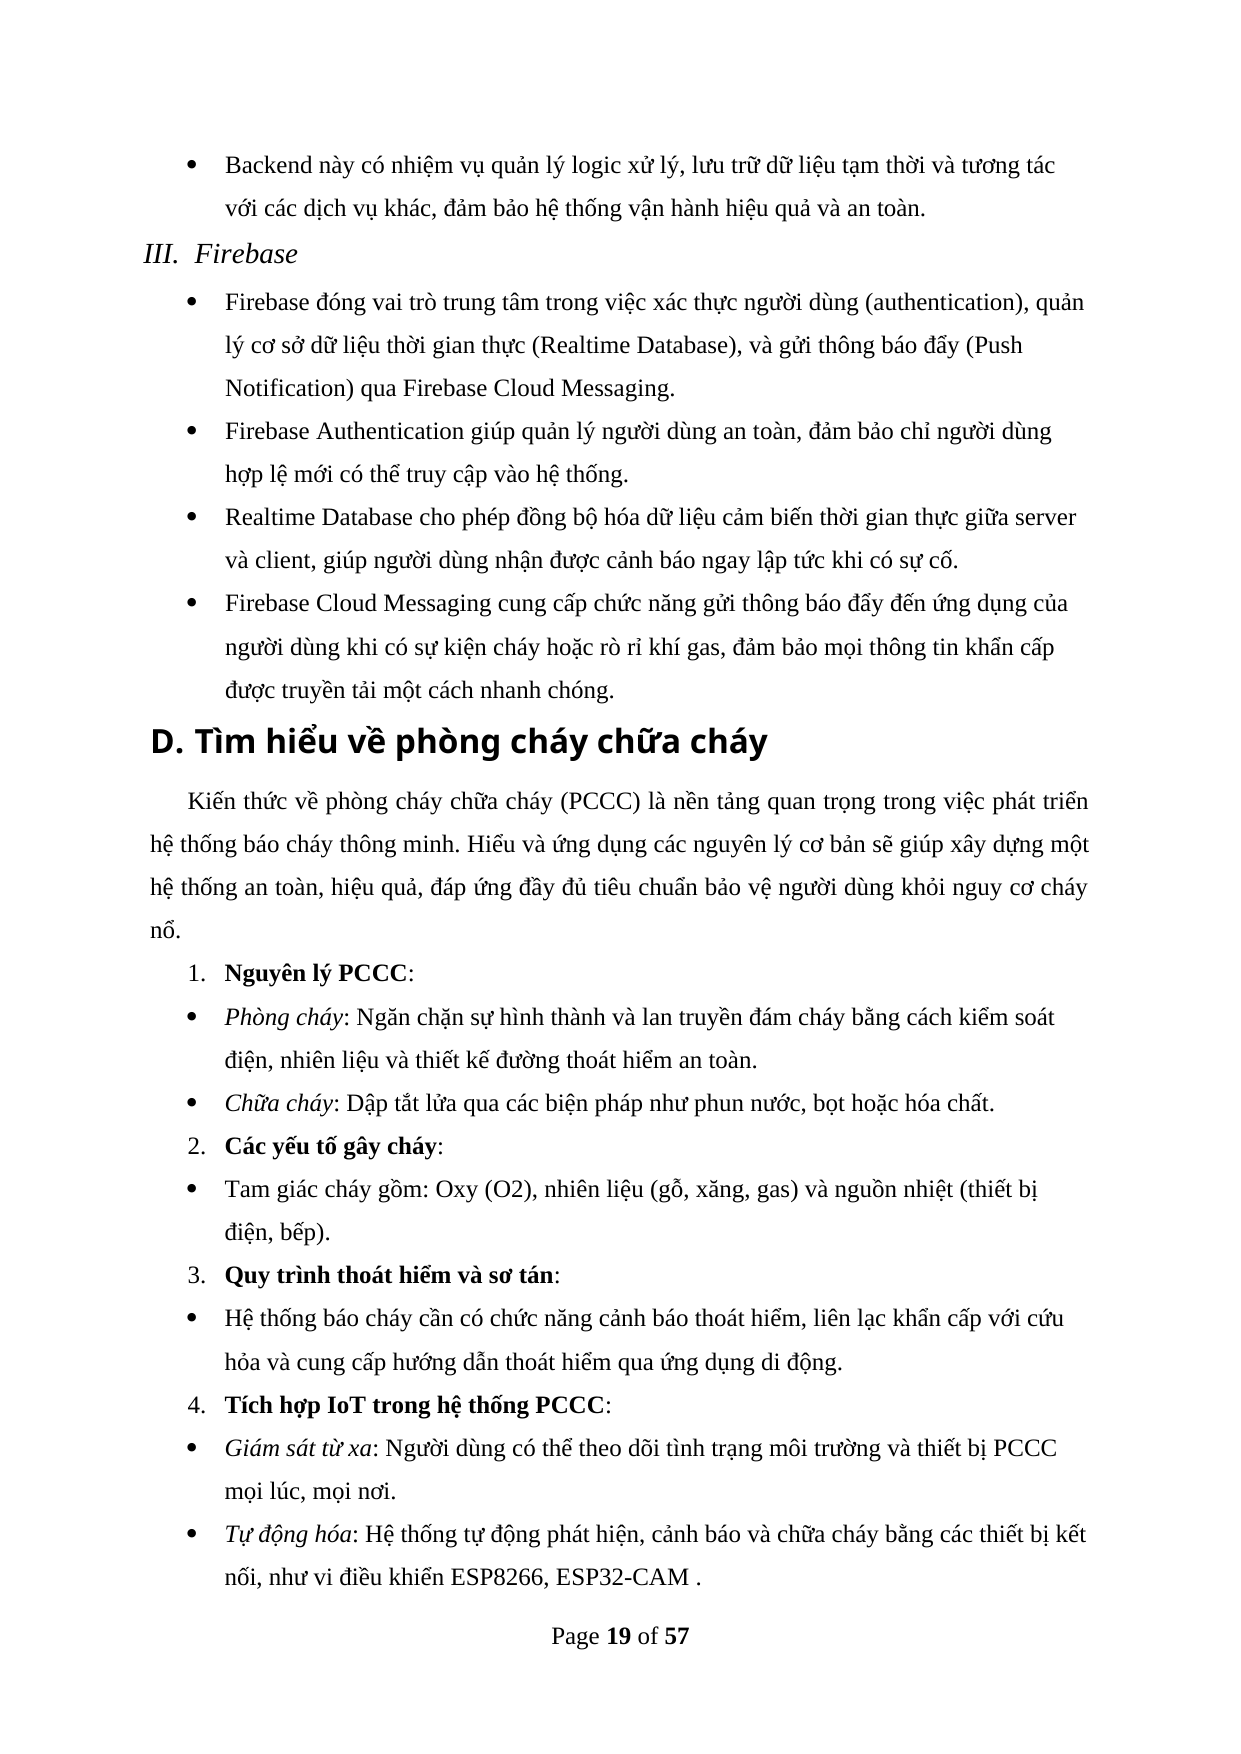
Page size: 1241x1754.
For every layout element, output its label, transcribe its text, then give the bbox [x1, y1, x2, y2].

list Tích hợp IoT trong hệ thống PCCC: [187, 1390, 1090, 1418]
list Các yếu tố gây cháy: [187, 1131, 1090, 1160]
list Chữa cháy: Dập tắt lửa qua các biện pháp như phun nước, bọt hoặc hóa chất. [187, 1088, 1090, 1117]
list Tam giác cháy gồm: Oxy (O2), nhiên liệu (gỗ, xăng, gas) và nguồn nhiệt (thiết bị điện, bếp). [187, 1174, 1090, 1246]
list Firebase Authentication giúp quản lý người dùng an toàn, đảm bảo chỉ người dùng hợp lệ mới có thể truy cập vào hệ thống. [187, 416, 1090, 488]
subtitle Tìm hiểu về phòng cháy chữa cháy [150, 718, 1090, 763]
list Backend này có nhiệm vụ quản lý logic xử lý, lưu trữ dữ liệu tạm thời và tương tác với các dịch vụ khác, đảm bảo hệ thống vận hành hiệu quả và an toàn. [187, 150, 1090, 222]
list Hệ thống báo cháy cần có chức năng cảnh báo thoát hiểm, liên lạc khẩn cấp với cứu hỏa và cung cấp hướng dẫn thoát hiểm qua ứng dụng di động. [187, 1303, 1090, 1375]
subtitle Firebase [179, 236, 1090, 270]
list Giám sát từ xa: Người dùng có thể theo dõi tình trạng môi trường và thiết bị PCCC mọi lúc, mọi nơi. [187, 1433, 1090, 1505]
list Nguyên lý PCCC: [187, 958, 1090, 987]
list Firebase đóng vai trò trung tâm trong việc xác thực người dùng (authentication), quản lý cơ sở dữ liệu thời gian thực (Realtime Database), và gửi thông báo đẩy (Push Notification) qua Firebase Cloud Messaging. [187, 287, 1090, 402]
list Phòng cháy: Ngăn chặn sự hình thành và lan truyền đám cháy bằng cách kiểm soát điện, nhiên liệu và thiết kế đường thoát hiểm an toàn. [187, 1002, 1090, 1073]
text Kiến thức về phòng cháy chữa cháy (PCCC) là nền tảng quan trọng trong việc phát triển hệ thống báo cháy thông minh. Hiểu và ứng dụng các nguyên lý cơ bản sẽ giúp xây dựng một hệ thống an toàn, hiệu quả, đáp ứng đầy đủ tiêu chuẩn bảo vệ người dùng khỏi nguy cơ cháy nổ. [150, 786, 1090, 944]
list Tự động hóa: Hệ thống tự động phát hiện, cảnh báo và chữa cháy bằng các thiết bị kết nối, như vi điều khiển ESP8266, ESP32-CAM . [187, 1519, 1090, 1591]
list Firebase Cloud Messaging cung cấp chức năng gửi thông báo đẩy đến ứng dụng của người dùng khi có sự kiện cháy hoặc rò rỉ khí gas, đảm bảo mọi thông tin khẩn cấp được truyền tải một cách nhanh chóng. [187, 588, 1090, 703]
list Quy trình thoát hiểm và sơ tán: [187, 1260, 1090, 1289]
list Realtime Database cho phép đồng bộ hóa dữ liệu cảm biến thời gian thực giữa server và client, giúp người dùng nhận được cảnh báo ngay lập tức khi có sự cố. [187, 502, 1090, 574]
